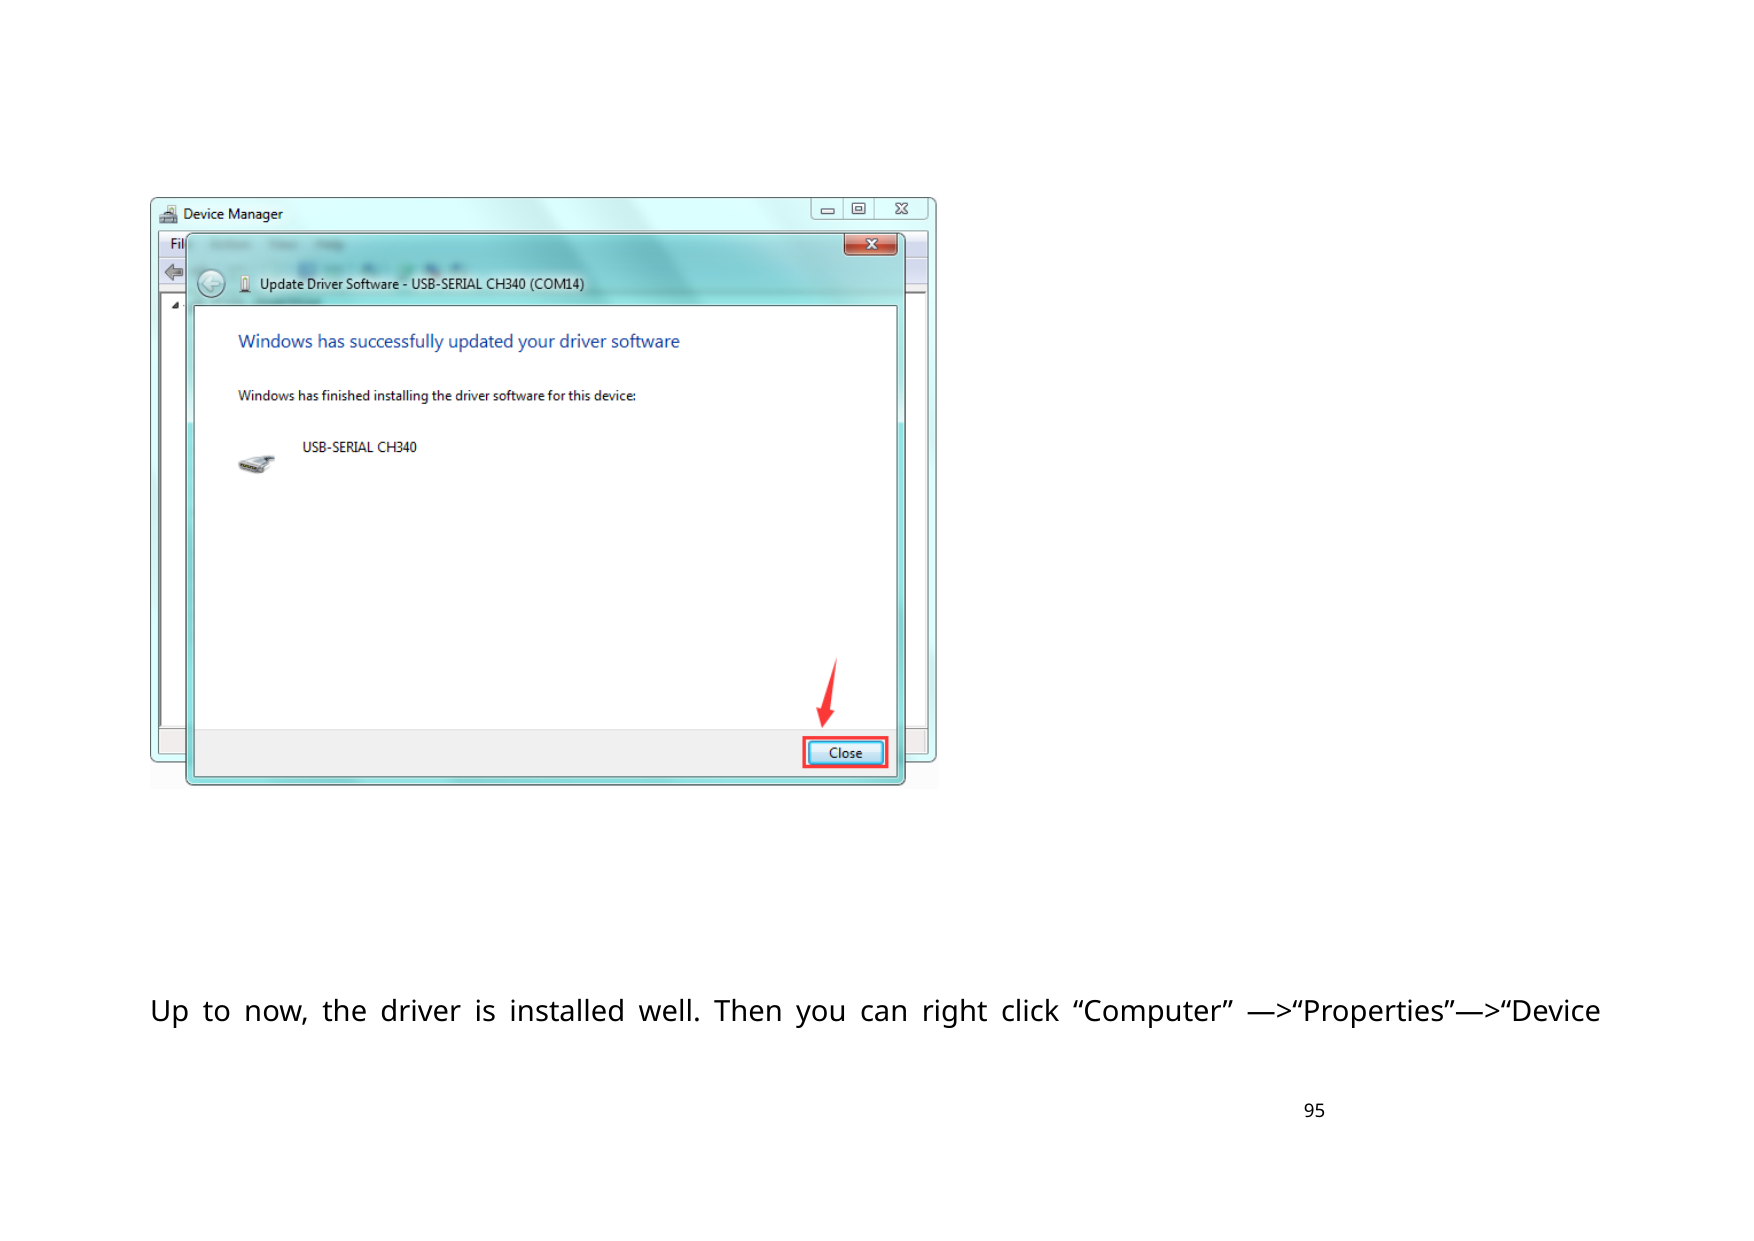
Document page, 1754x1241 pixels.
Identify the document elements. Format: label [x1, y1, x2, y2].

picture [150, 197, 939, 789]
text [150, 978, 1604, 1043]
